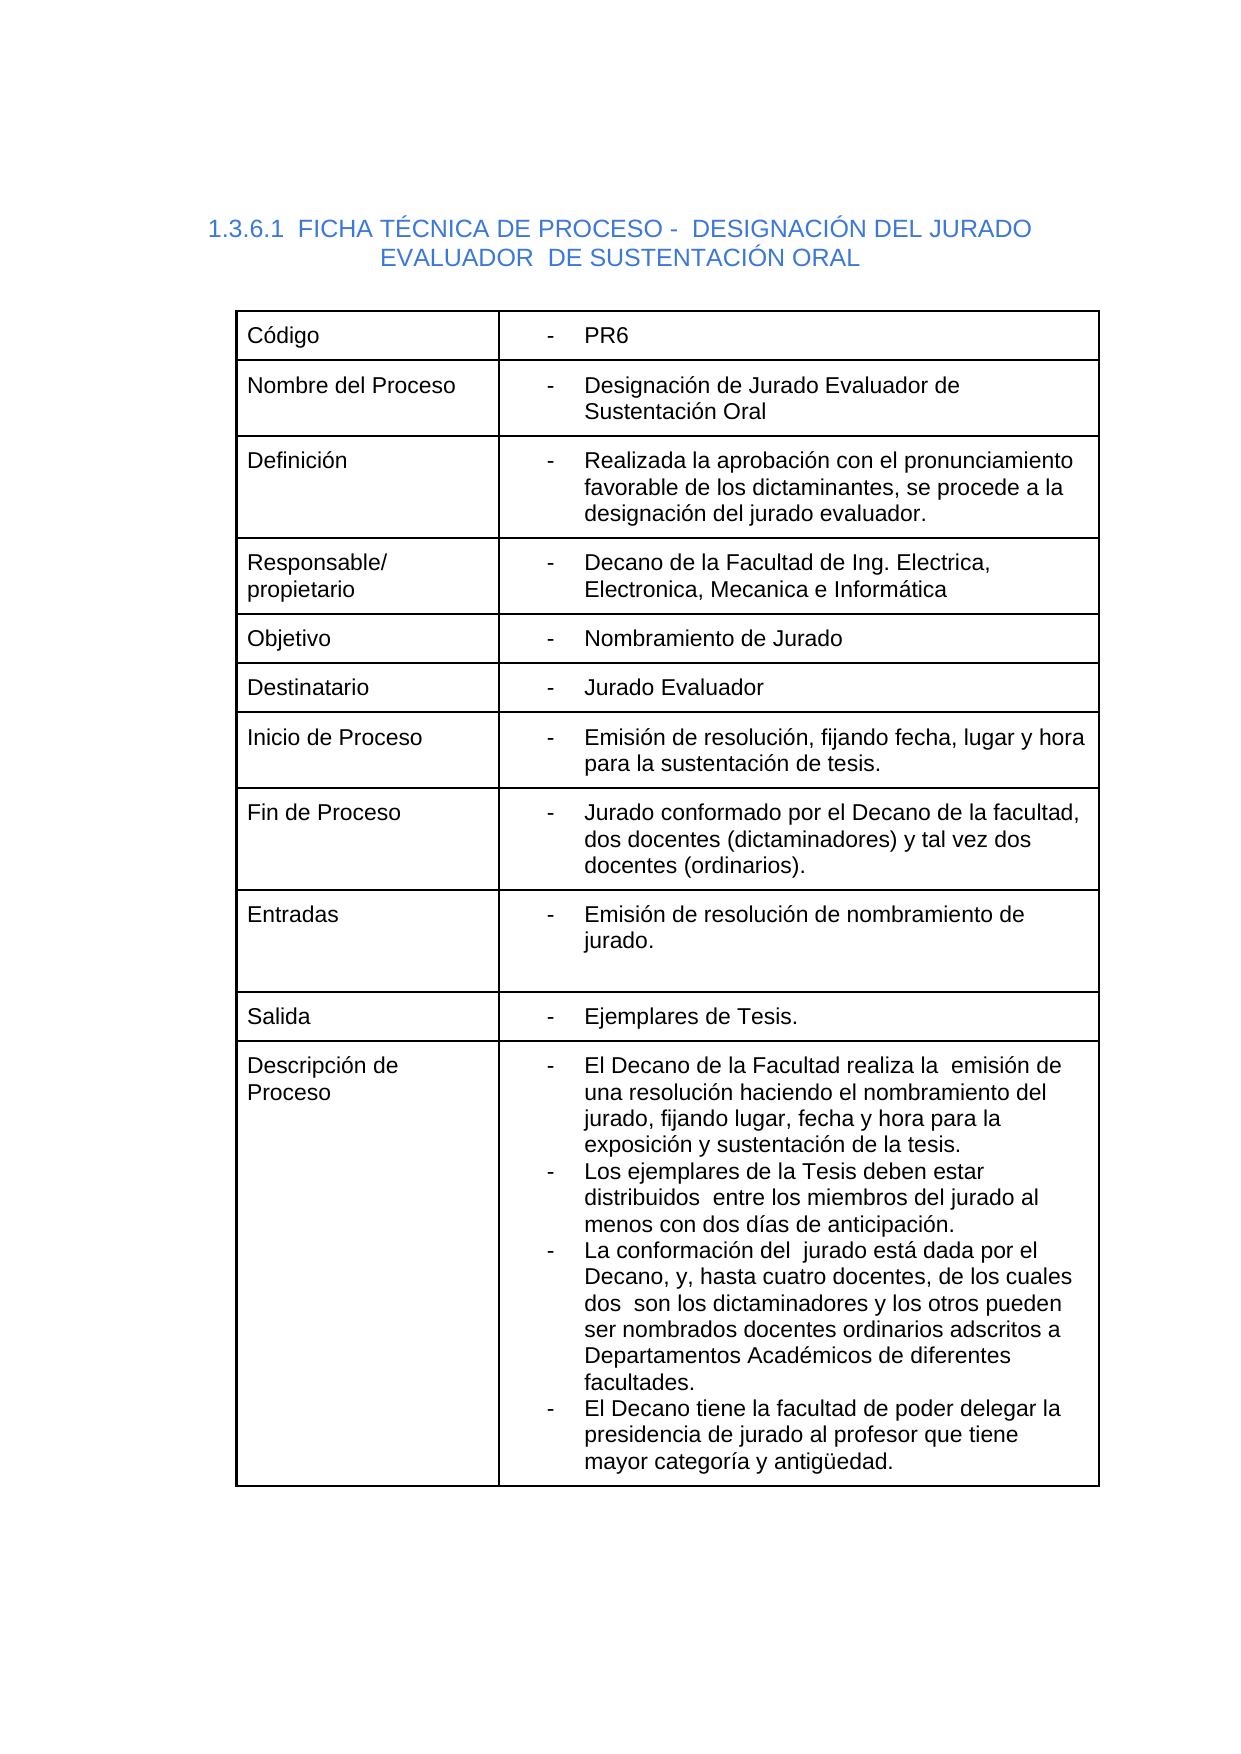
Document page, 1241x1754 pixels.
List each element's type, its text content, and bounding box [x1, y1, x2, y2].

table_cell Inicio de Proceso [238, 713, 498, 787]
table_cell Nombramiento de Jurado [500, 615, 1098, 662]
table_cell Nombre del Proceso [238, 361, 498, 435]
table_header Código [238, 312, 498, 359]
table_cell Realizada la aprobación con el pronunciamiento favorable de los dictaminantes, se procede a la designación del jurado evaluador. [500, 437, 1098, 537]
table_cell Definición [238, 437, 498, 537]
table_cell Designación de Jurado Evaluador de Sustentación Oral [500, 361, 1098, 435]
table_cell Salida [238, 993, 498, 1040]
table_cell Decano de la Facultad de Ing. Electrica, Electronica, Mecanica e Informática [500, 539, 1098, 612]
table_cell Emisión de resolución, fijando fecha, lugar y hora para la sustentación de tesis. [500, 713, 1098, 787]
table_header PR6 [500, 312, 1098, 359]
table_cell Entradas [238, 891, 498, 991]
table_cell Jurado conformado por el Decano de la facultad, dos docentes (dictaminadores) y tal vez dos docentes (ordinarios). [500, 789, 1098, 889]
table_cell Ejemplares de Tesis. [500, 993, 1098, 1040]
table_cell Objetivo [238, 615, 498, 662]
table_cell El Decano de la Facultad realiza la emisión de una resolución haciendo el nombramiento del jurado, fijando lugar, fecha y hora para la exposición y sustentación de la tesis. Los ejemplares de la Tesis deben estar distribuidos entre los miembros del jurado al menos con dos días de anticipación. La conformación del jurado está dada por el Decano, y, hasta cuatro docentes, de los cuales dos son los dictaminadores y los otros pueden ser nombrados docentes ordinarios adscritos a Departamentos Académicos de diferentes facultades. El Decano tiene la facultad de poder delegar la presidencia de jurado al profesor que tiene mayor categoría y antigüedad. [500, 1042, 1098, 1484]
table_cell Descripción de Proceso [238, 1042, 498, 1484]
table_cell Emisión de resolución de nombramiento de jurado. [500, 891, 1098, 991]
table_cell Jurado Evaluador [500, 664, 1098, 711]
subtitle 1.3.6.1 FICHA TÉCNICA DE PROCESO - DESIGNACIÓN DEL JURADO EVALUADOR DE SUSTENTACIÓN ORAL [150, 214, 1090, 271]
table_cell Destinatario [238, 664, 498, 711]
table_cell Responsable/ propietario [238, 539, 498, 612]
table_cell Fin de Proceso [238, 789, 498, 889]
